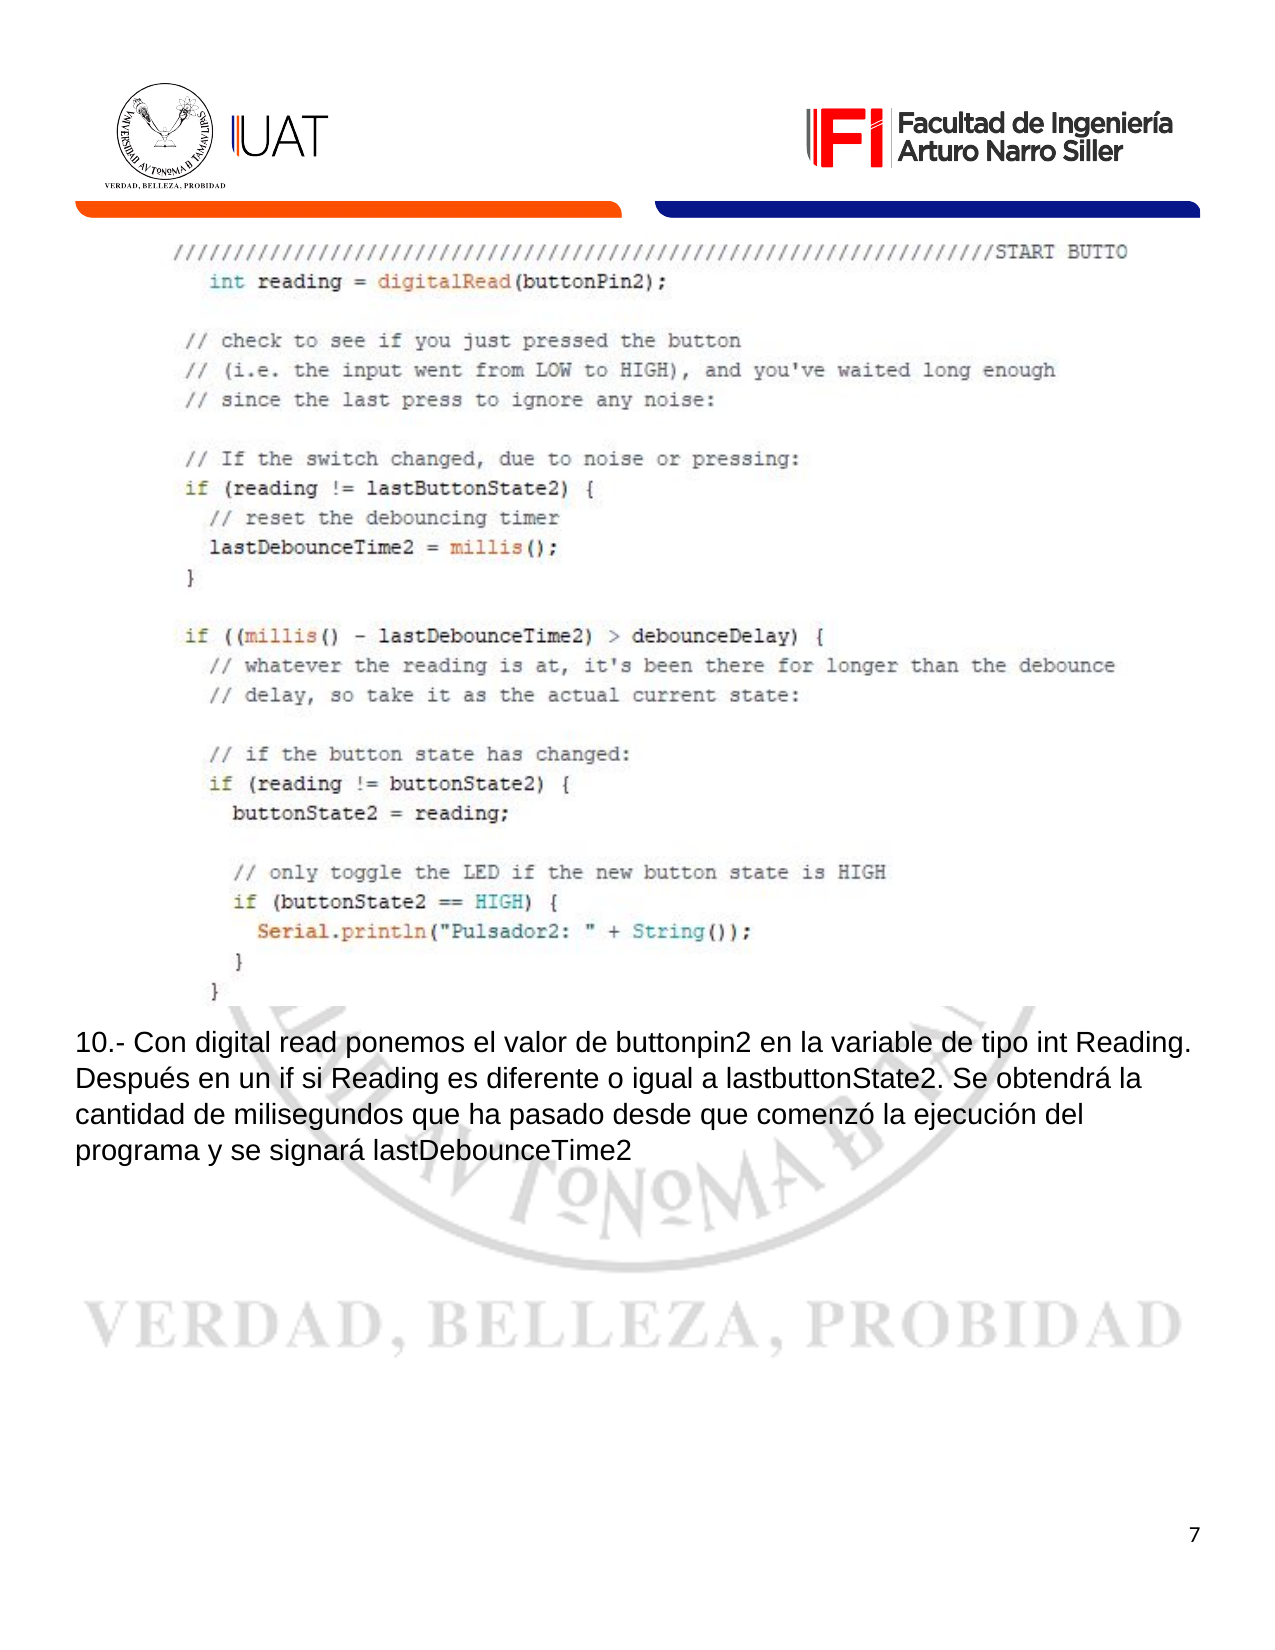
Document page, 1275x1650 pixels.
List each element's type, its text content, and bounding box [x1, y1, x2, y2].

picture [75, 73, 1200, 1006]
text 10.- Con digital read ponemos el valor de buttonpin2 en la variable de tipo int Reading. Después en un if si Reading es diferente o igual a lastbuttonState2. Se obtendrá la cantidad de milisegundos que ha pasado desde que comenzó la ejecución del programa y se signará lastDebounceTime2 [75, 1025, 1200, 1167]
